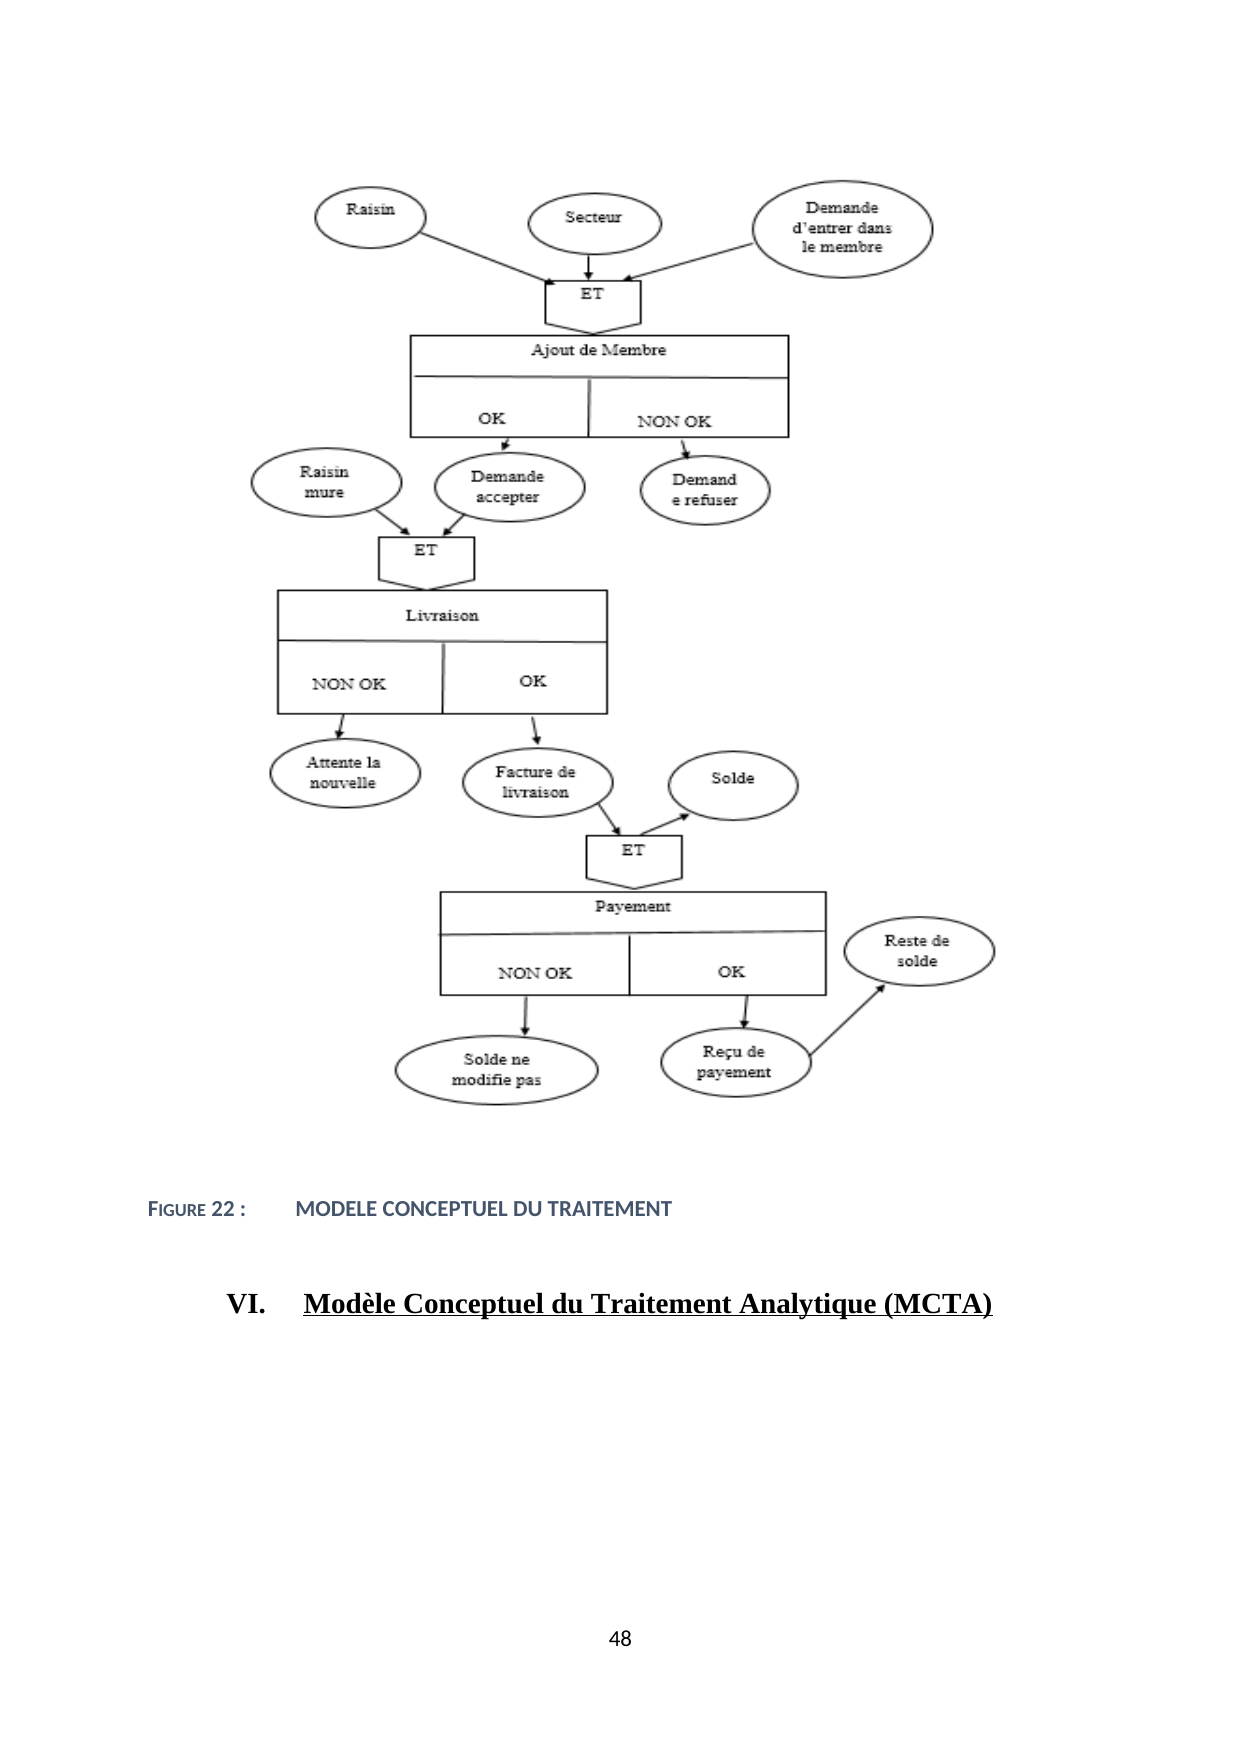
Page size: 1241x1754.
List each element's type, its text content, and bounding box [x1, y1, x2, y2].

picture [227, 171, 1018, 1115]
subtitle Modèle Conceptuel du Traitement Analytique (MCTA) [266, 1286, 1093, 1319]
